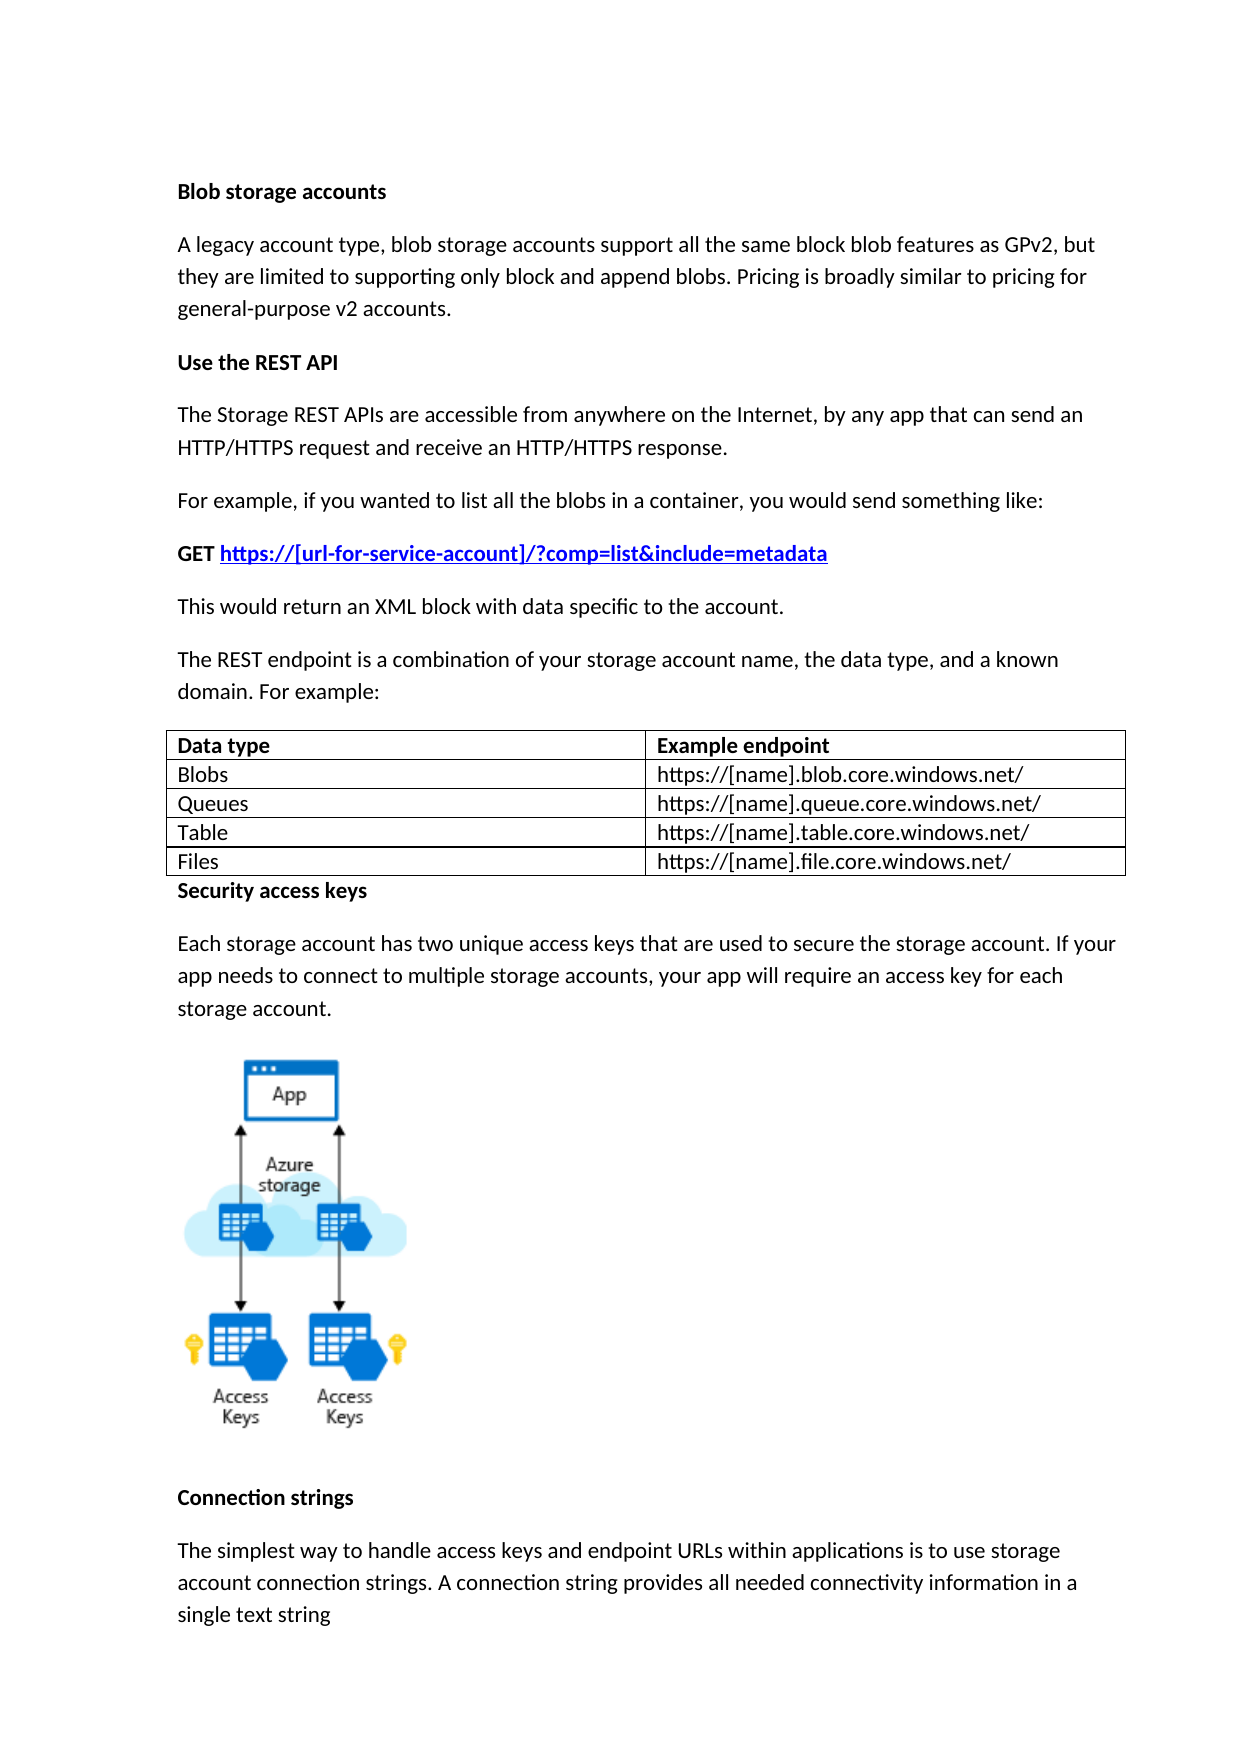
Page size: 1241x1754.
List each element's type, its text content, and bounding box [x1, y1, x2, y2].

table_header Example endpoint [646, 731, 1125, 759]
text Use the REST API [177, 348, 1122, 376]
text The simplest way to handle access keys and endpoint URLs within applications is to use storage account connection strings. A connection string provides all needed connectivity information in a single text string [177, 1536, 1122, 1628]
text The REST endpoint is a combination of your storage account name, the data type, and a known domain. For example: [177, 645, 1122, 705]
text Blob storage accounts [177, 177, 1122, 205]
table_cell https://[name].table.core.windows.net/ [646, 818, 1125, 846]
text This would return an XML block with data specific to the account. [177, 592, 1122, 620]
table_cell https://[name].queue.core.windows.net/ [646, 789, 1125, 817]
text A legacy account type, blob storage accounts support all the same block blob features as GPv2, but they are limited to supporting only block and append blobs. Pricing is broadly similar to pricing for general-purpose v2 accounts. [177, 230, 1122, 323]
text The Storage REST APIs are accessible from anywhere on the Internet, by any app that can send an HTTP/HTTPS request and receive an HTTP/HTTPS response. [177, 401, 1122, 461]
picture [177, 1046, 435, 1458]
text Connection strings [177, 1483, 1122, 1511]
table_cell Queues [167, 789, 645, 817]
table_cell https://[name].file.core.windows.net/ [646, 848, 1125, 875]
table_cell Files [167, 848, 645, 875]
table_cell Table [167, 818, 645, 846]
table_cell Blobs [167, 760, 645, 788]
text For example, if you wanted to list all the blobs in a container, you would send something like: [177, 486, 1122, 514]
text GET https://[url-for-service-account]/?comp=list&include=metadata [177, 539, 1122, 567]
text Each storage account has two unique access keys that are used to secure the storage account. If your app needs to connect to multiple storage accounts, your app will require an access key for each storage account. [177, 929, 1122, 1022]
table_header Data type [167, 731, 645, 759]
table_cell https://[name].blob.core.windows.net/ [646, 760, 1125, 788]
text Security access keys [177, 876, 1122, 904]
